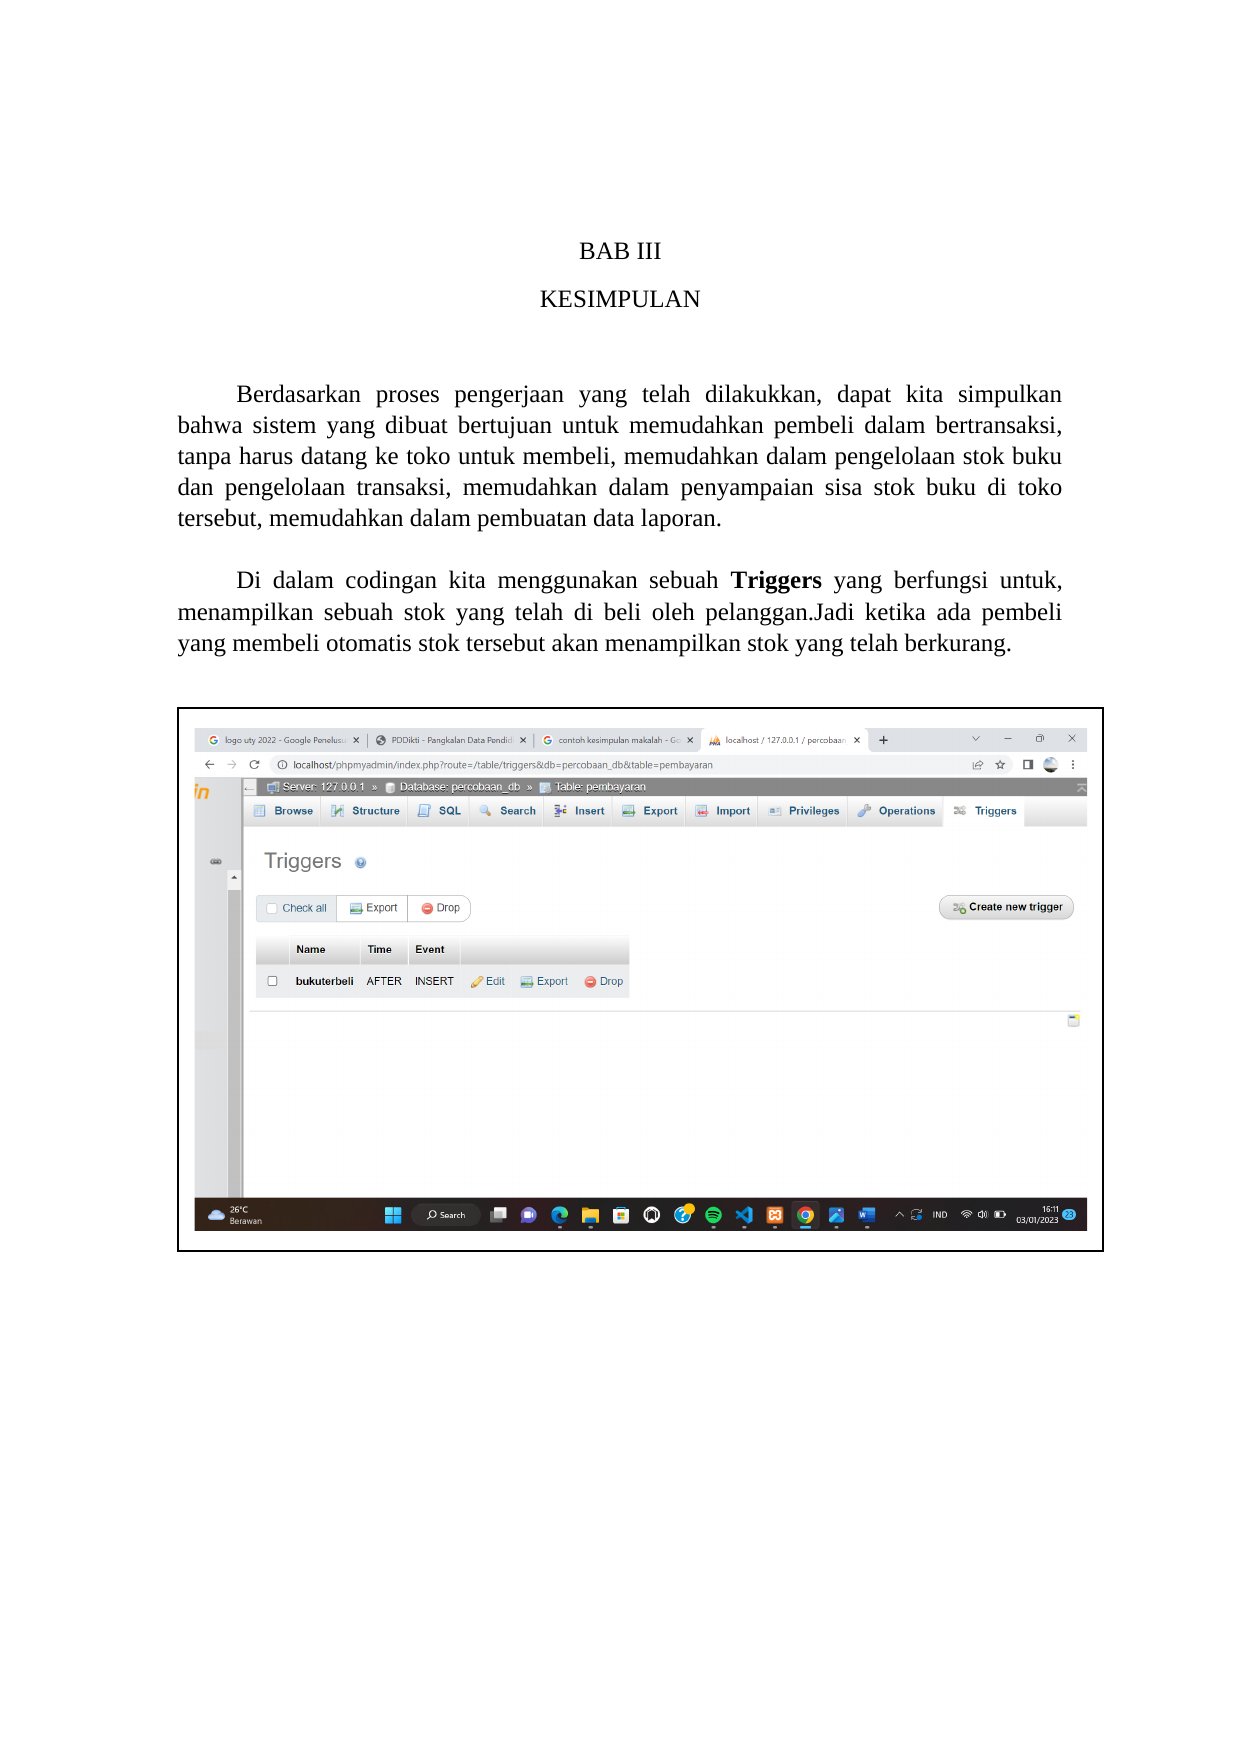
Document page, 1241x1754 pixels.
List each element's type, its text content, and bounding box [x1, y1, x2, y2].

text KESIMPULAN [177, 284, 1063, 313]
picture [194, 728, 1088, 1231]
text BAB III [177, 236, 1063, 265]
list Di dalam codingan kita menggunakan sebuah Triggers yang berfungsi untuk, menampilkan sebuah stok yang telah di beli oleh pelanggan.Jadi ketika ada pembeli yang membeli otomatis stok tersebut akan menampilkan stok yang telah berkurang. [177, 566, 1063, 656]
list Berdasarkan proses pengerjaan yang telah dilakukkan, dapat kita simpulkan bahwa sistem yang dibuat bertujuan untuk memudahkan pembeli dalam bertransaksi, tanpa harus datang ke toko untuk membeli, memudahkan dalam pengelolaan stok buku dan pengelolaan transaksi, memudahkan dalam penyampaian sisa stok buku di toko tersebut, memudahkan dalam pembuatan data laporan. [177, 379, 1063, 532]
